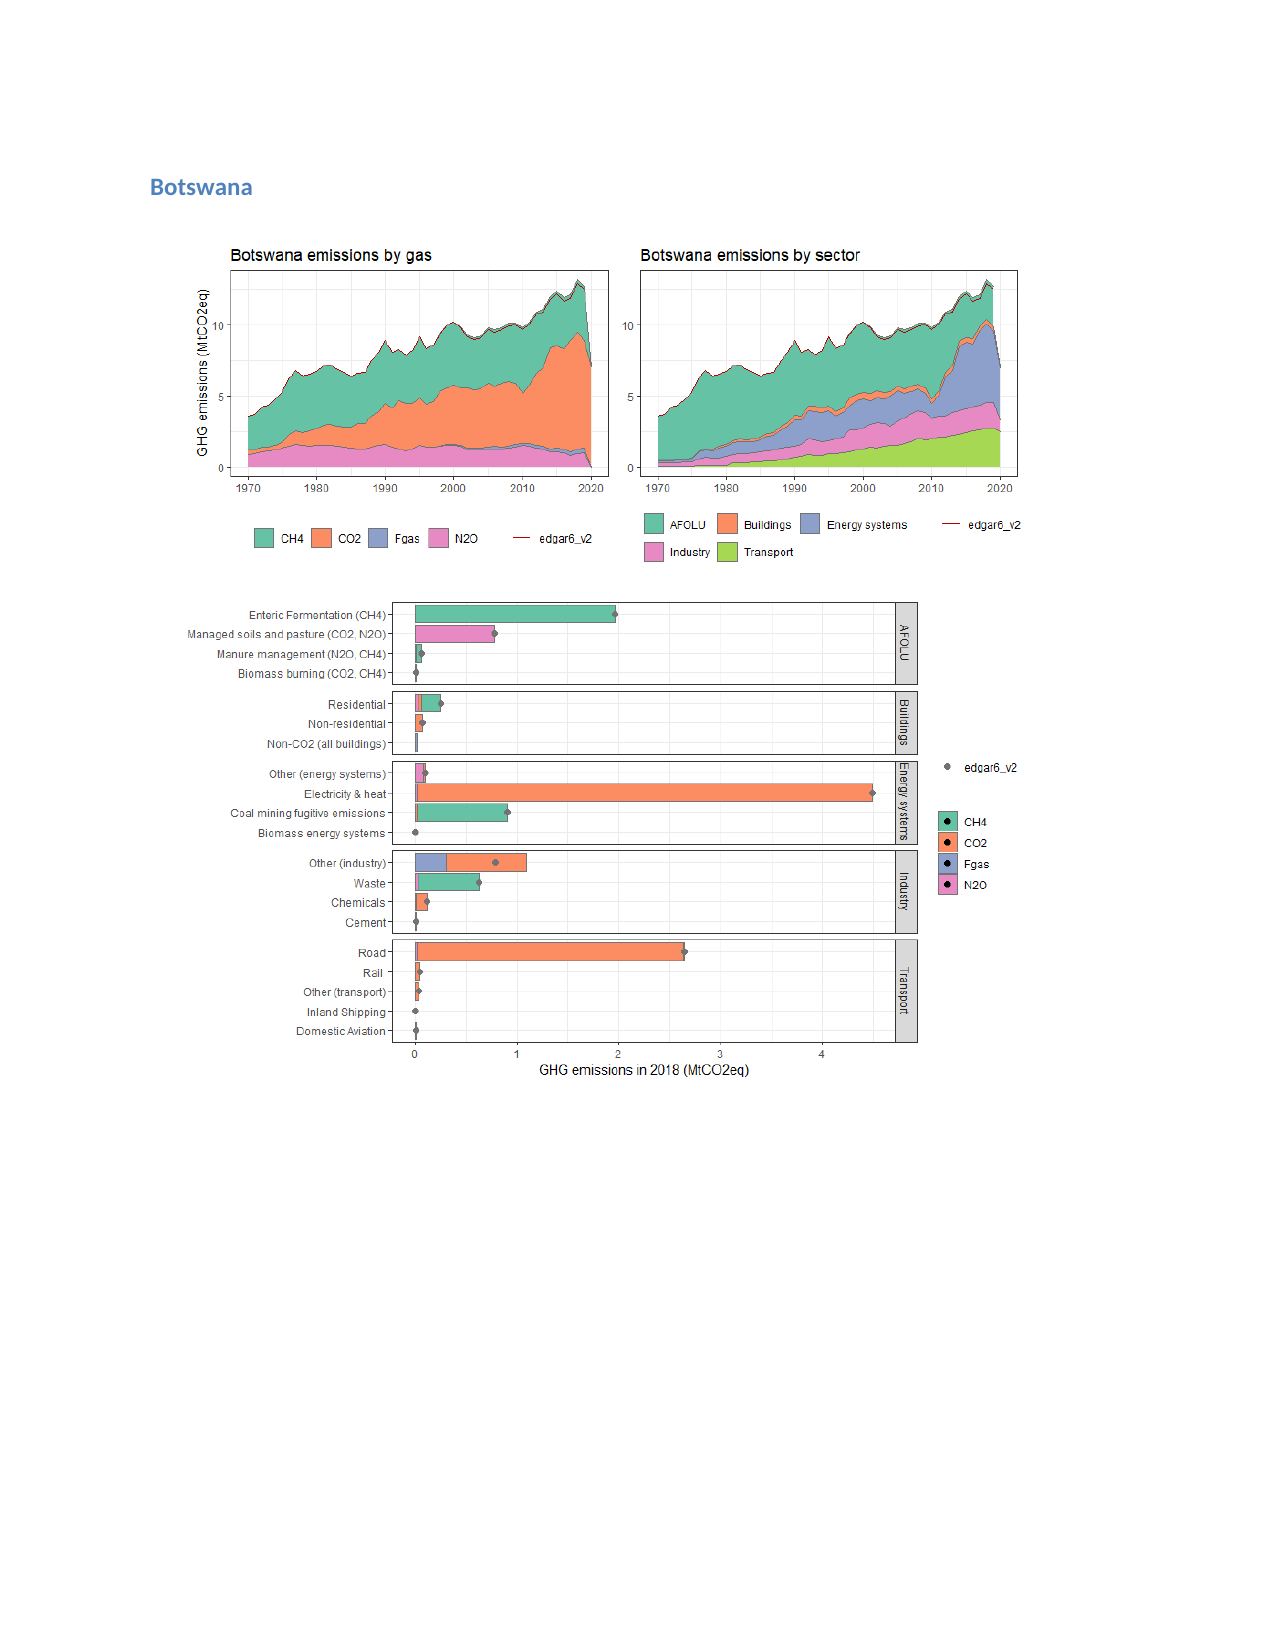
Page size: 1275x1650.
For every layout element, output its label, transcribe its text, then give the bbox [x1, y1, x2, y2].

subtitle Botswana [150, 171, 1125, 201]
picture [168, 220, 1044, 1096]
